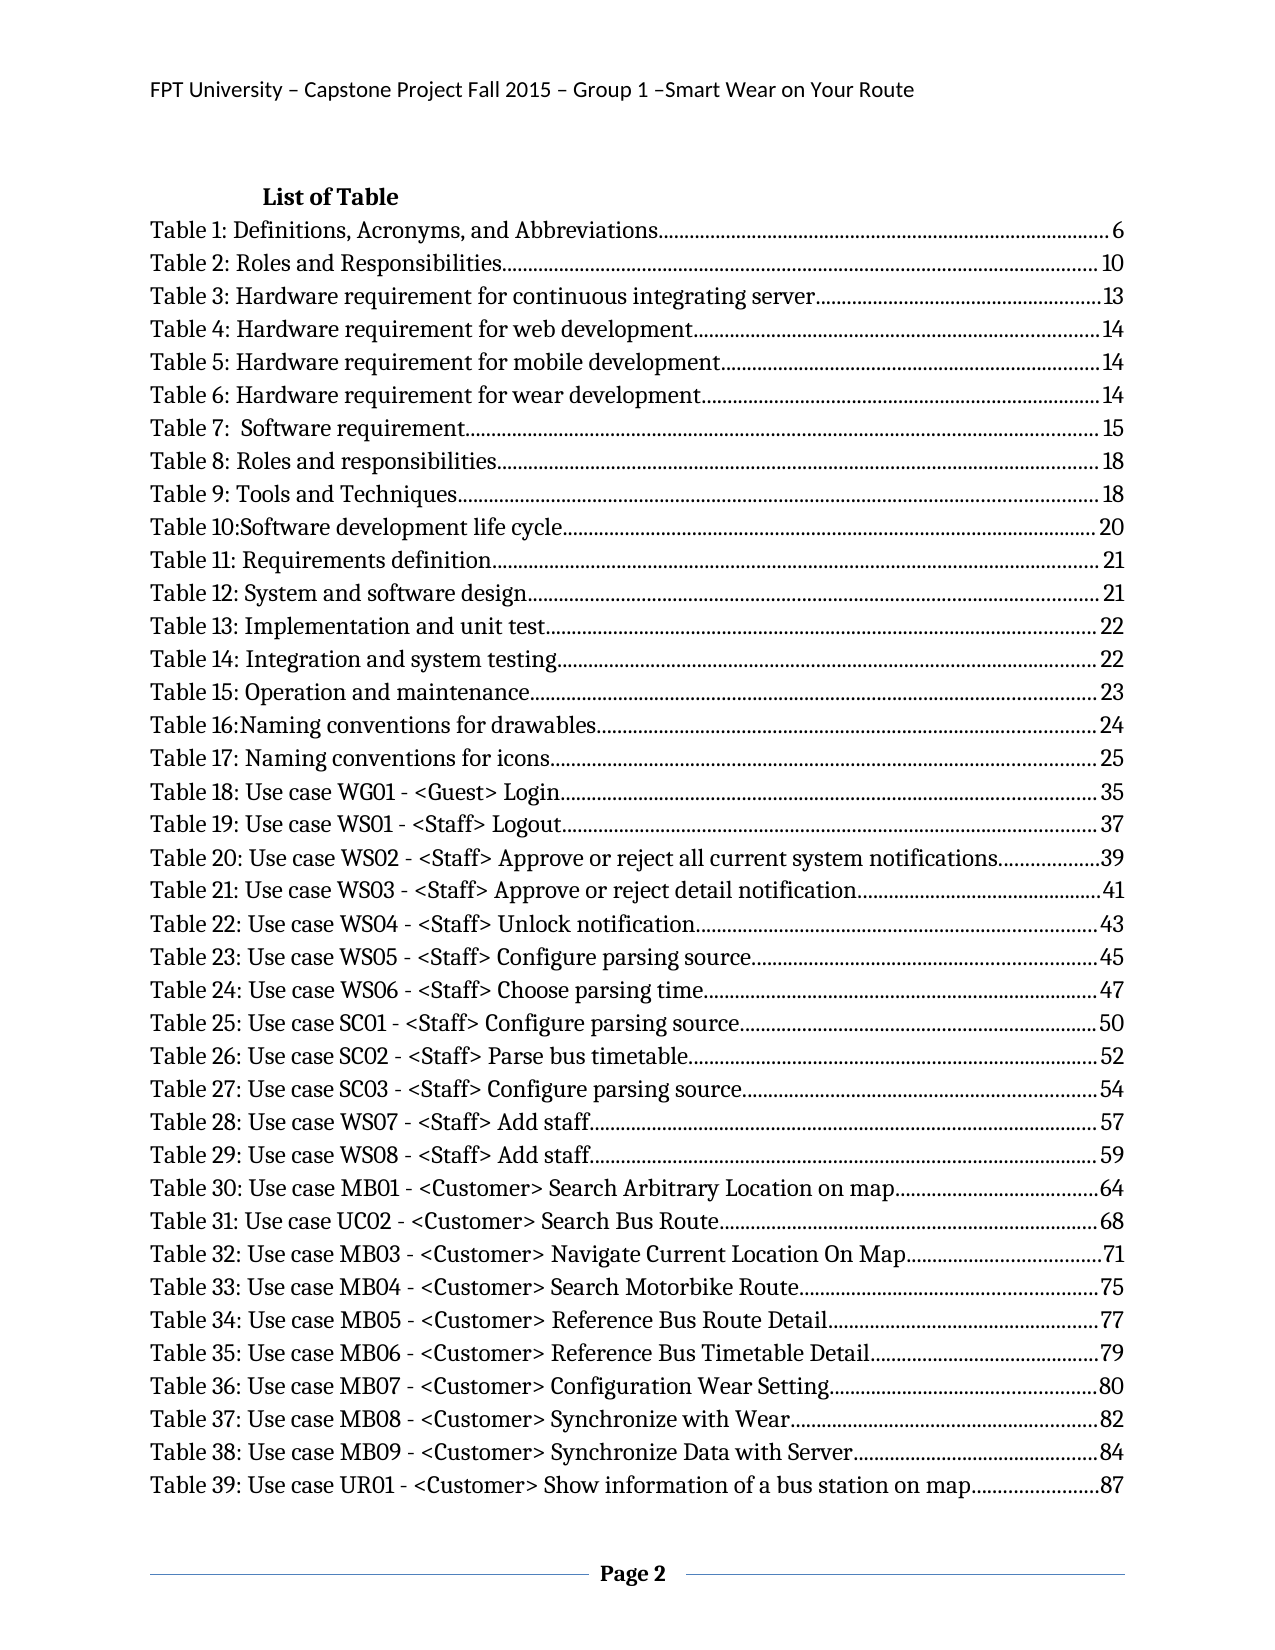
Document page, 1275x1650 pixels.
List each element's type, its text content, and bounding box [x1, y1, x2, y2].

text Table 22: Use case WS04 - <Staff> Unlock notification. 43 [150, 909, 1125, 938]
text Table 25: Use case SC01 - <Staff> Configure parsing source. 50 [150, 1008, 1125, 1037]
text Table 5: Hardware requirement for mobile development 14 [150, 348, 1125, 377]
text Table 28: Use case WS07 - <Staff> Add staff. 57 [150, 1108, 1125, 1136]
text Table 35: Use case MB06 - <Customer> Reference Bus Timetable Detail 79 [150, 1339, 1125, 1367]
text Table 19: Use case WS01 - <Staff> Logout 37 [150, 810, 1125, 839]
text Table 21: Use case WS03 - <Staff> Approve or reject detail notification. 41 [150, 876, 1125, 905]
text Table 33: Use case MB04 - <Customer> Search Motorbike Route 75 [150, 1273, 1125, 1301]
text Table 30: Use case MB01 - <Customer> Search Arbitrary Location on map 64 [150, 1174, 1125, 1202]
text Table 16:Naming conventions for drawables 24 [150, 711, 1125, 740]
text Table 6: Hardware requirement for wear development 14 [150, 381, 1125, 410]
text Table 23: Use case WS05 - <Staff> Configure parsing source. 45 [150, 942, 1125, 971]
text Table 7: Software requirement 15 [150, 414, 1125, 443]
text Table 15: Operation and maintenance 23 [150, 678, 1125, 707]
text Table 39: Use case UR01 - <Customer> Show information of a bus station on map 87 [150, 1471, 1125, 1499]
text Table 11: Requirements definition 21 [150, 546, 1125, 575]
text Table 26: Use case SC02 - <Staff> Parse bus timetable. 52 [150, 1042, 1125, 1070]
text Table 20: Use case WS02 - <Staff> Approve or reject all current system notifications. 39 [150, 843, 1125, 872]
text Table 10:Software development life cycle 20 [150, 513, 1125, 542]
text Table 34: Use case MB05 - <Customer> Reference Bus Route Detail 77 [150, 1306, 1125, 1334]
text Table 12: System and software design 21 [150, 579, 1125, 608]
text Table 29: Use case WS08 - <Staff> Add staff. 59 [150, 1141, 1125, 1169]
text Table 18: Use case WG01 - <Guest> Login 35 [150, 777, 1125, 806]
text Table 31: Use case UC02 - <Customer> Search Bus Route 68 [150, 1207, 1125, 1235]
text Table 37: Use case MB08 - <Customer> Synchronize with Wear 82 [150, 1405, 1125, 1433]
text Table 9: Tools and Techniques 18 [150, 480, 1125, 509]
text Table 2: Roles and Responsibilities 10 [150, 249, 1125, 278]
text Table 4: Hardware requirement for web development 14 [150, 315, 1125, 344]
text Table 3: Hardware requirement for continuous integrating server 13 [150, 282, 1125, 311]
text Table 1: Definitions, Acronyms, and Abbreviations 6 [150, 216, 1125, 245]
text Table 8: Roles and responsibilities 18 [150, 447, 1125, 476]
text Table 36: Use case MB07 - <Customer> Configuration Wear Setting 80 [150, 1372, 1125, 1401]
text Table 32: Use case MB03 - <Customer> Navigate Current Location On Map 71 [150, 1240, 1125, 1268]
text Table 27: Use case SC03 - <Staff> Configure parsing source. 54 [150, 1074, 1125, 1103]
text Table 24: Use case WS06 - <Staff> Choose parsing time. 47 [150, 976, 1125, 1004]
text Table 14: Integration and system testing 22 [150, 645, 1125, 674]
text Table 13: Implementation and unit test 22 [150, 612, 1125, 641]
text Table 17: Naming conventions for icons 25 [150, 744, 1125, 773]
subtitle List of Table [262, 183, 1125, 212]
text Table 38: Use case MB09 - <Customer> Synchronize Data with Server 84 [150, 1438, 1125, 1467]
